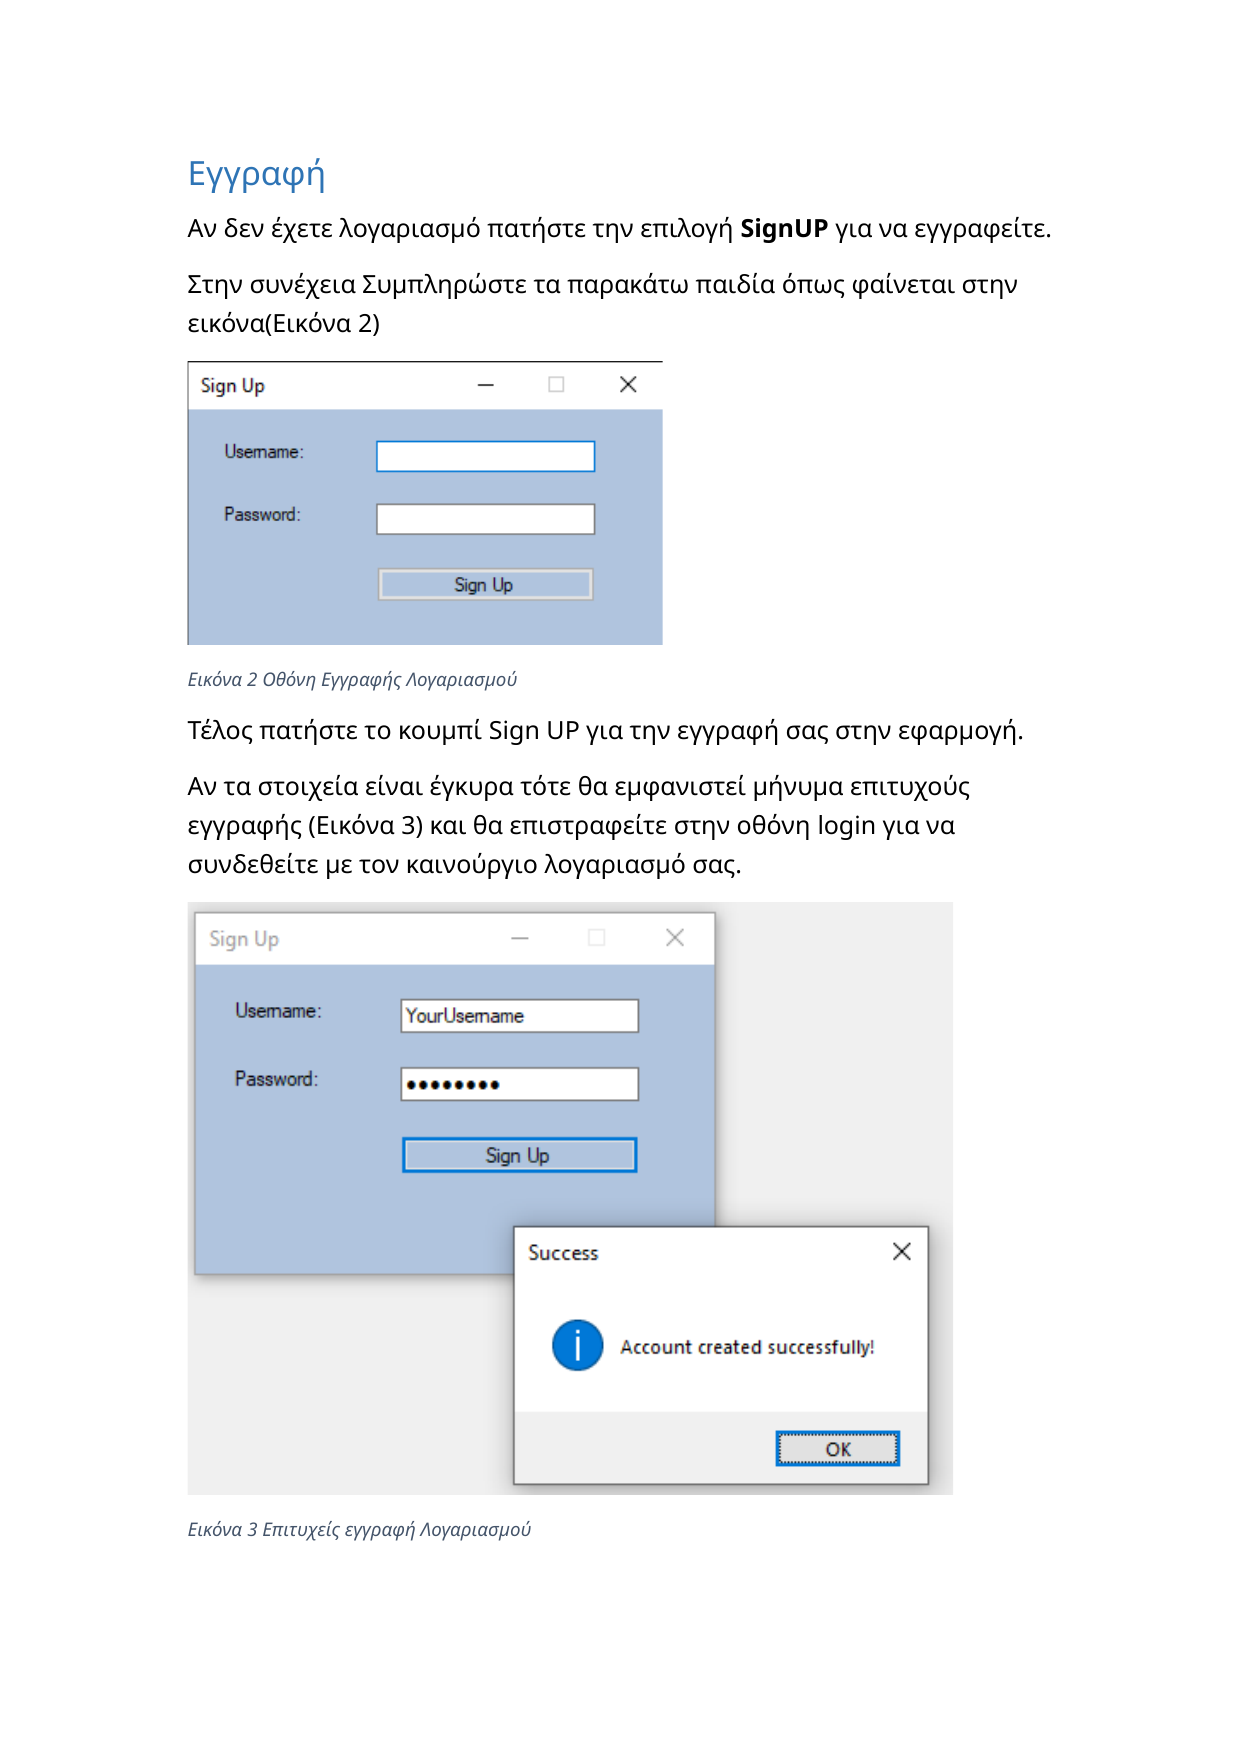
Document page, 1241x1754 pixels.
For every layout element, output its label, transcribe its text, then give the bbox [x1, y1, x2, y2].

text Αν δεν έχετε λογαριασμό πατήστε την επιλογή SignUP για να εγγραφείτε. [187, 211, 1053, 244]
subtitle Εγγραφή [187, 150, 1053, 195]
picture [187, 902, 954, 1495]
text Τέλος πατήστε το κουμπί Sign UP για την εγγραφή σας στην εφαρμογή. [187, 712, 1053, 746]
text Αν τα στοιχεία είναι έγκυρα τότε θα εμφανιστεί μήνυμα επιτυχούς εγγραφής (Εικόνα 3) και θα επιστραφείτε στην οθόνη login για να συνδεθείτε με τον καινούργιο λογαριασμό σας. [187, 768, 1053, 881]
text Εικόνα 3 Επιτυχείς εγγραφή Λογαριασμού [187, 1517, 1053, 1542]
text Εικόνα 2 Οθόνη Εγγραφής Λογαριασμού [187, 666, 1053, 691]
text Στην συνέχεια Συμπληρώστε τα παρακάτω παιδία όπως φαίνεται στην εικόνα(Εικόνα 2) [187, 266, 1053, 339]
picture [187, 361, 663, 645]
